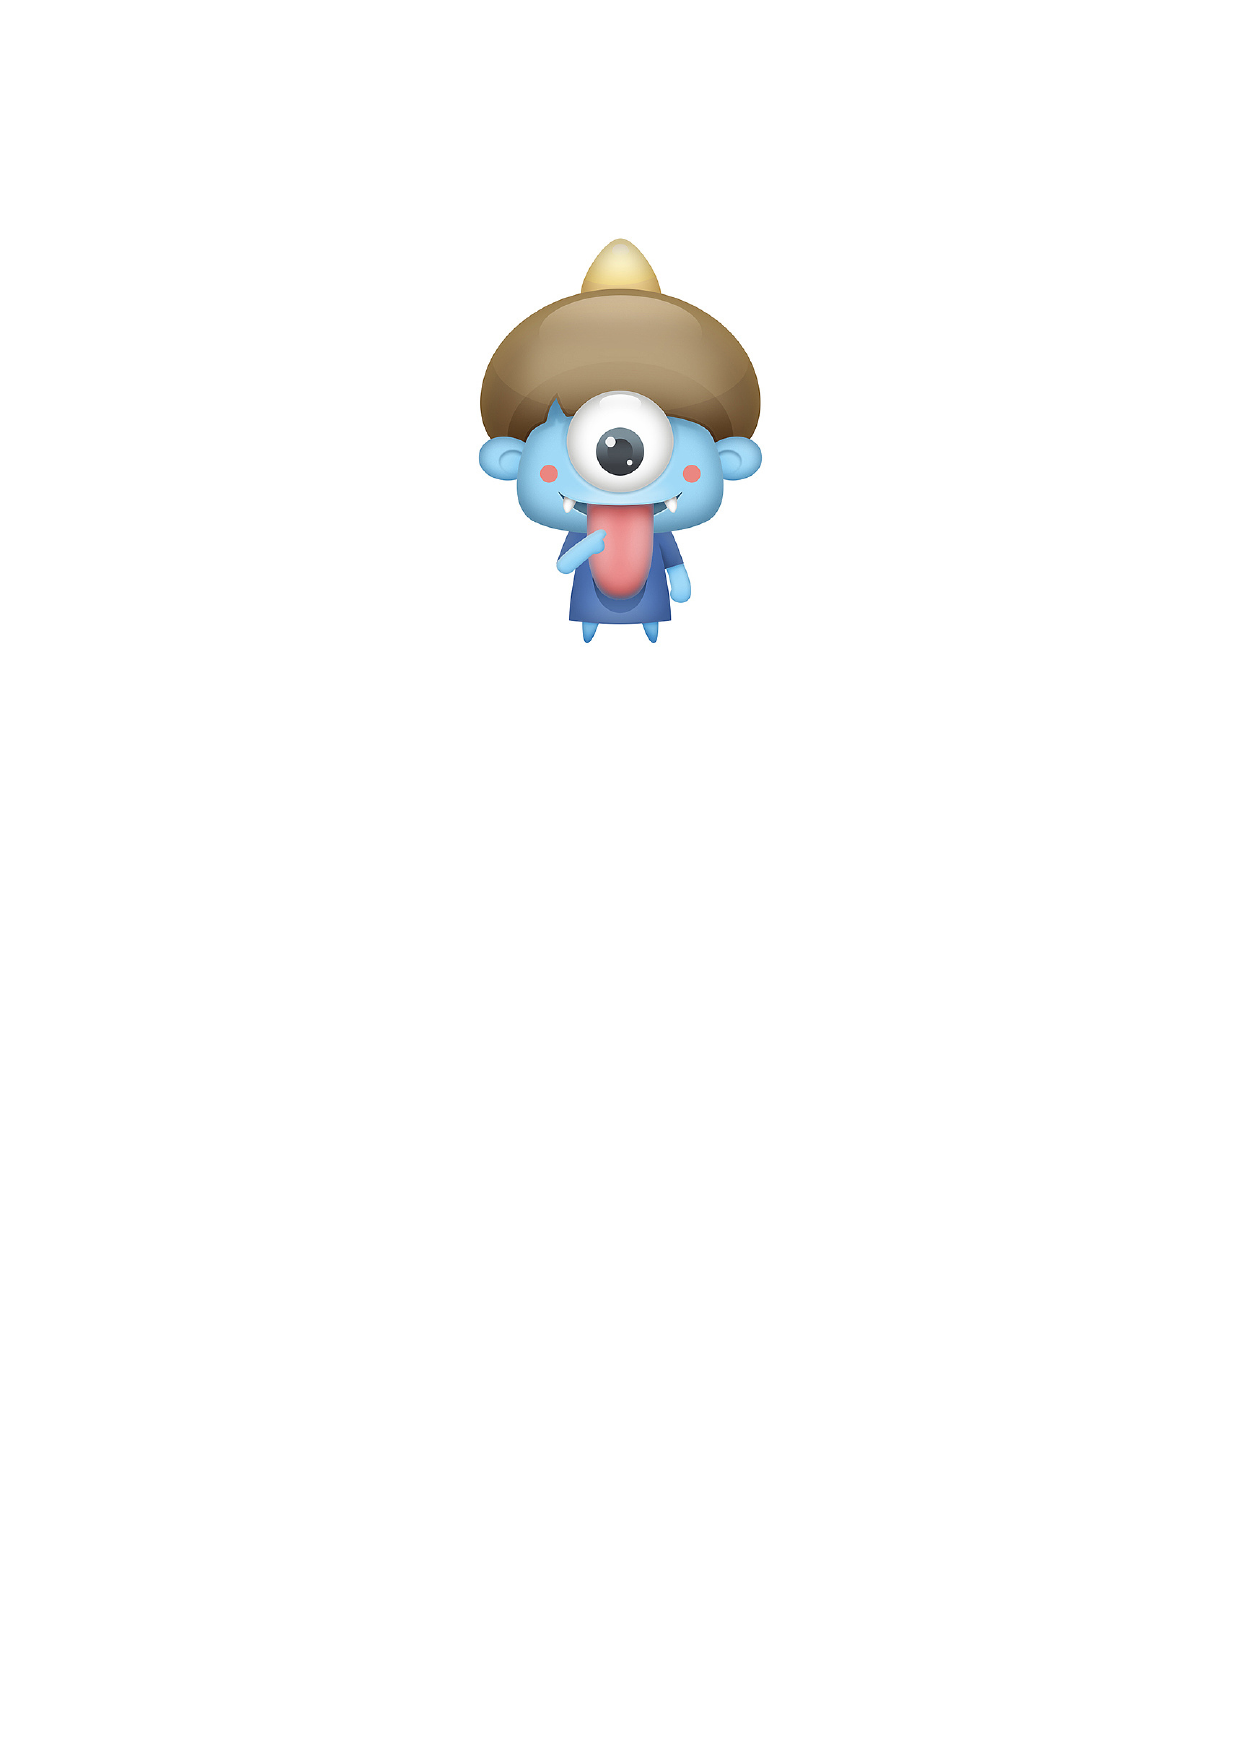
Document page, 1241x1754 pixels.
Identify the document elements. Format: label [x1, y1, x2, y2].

picture [187, 162, 1053, 739]
